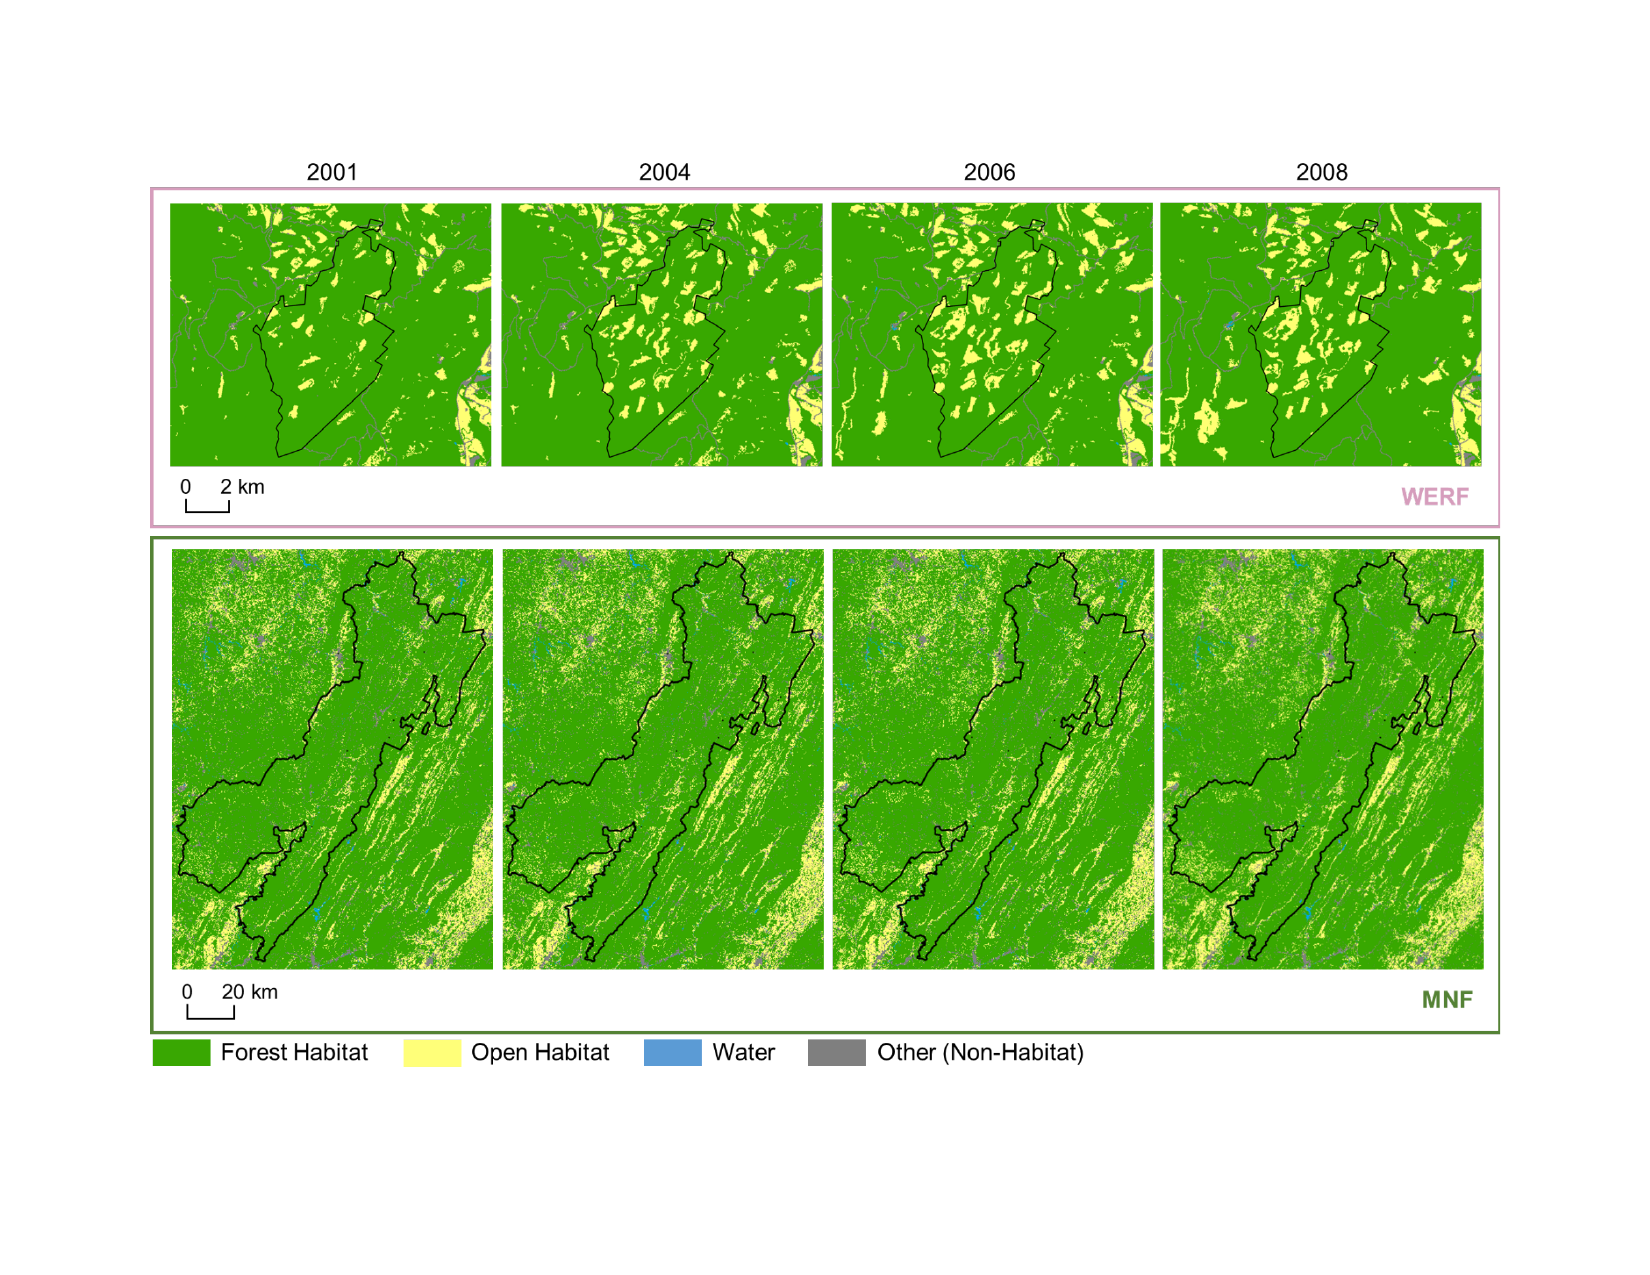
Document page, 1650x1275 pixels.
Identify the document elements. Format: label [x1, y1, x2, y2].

picture [150, 150, 1500, 1080]
